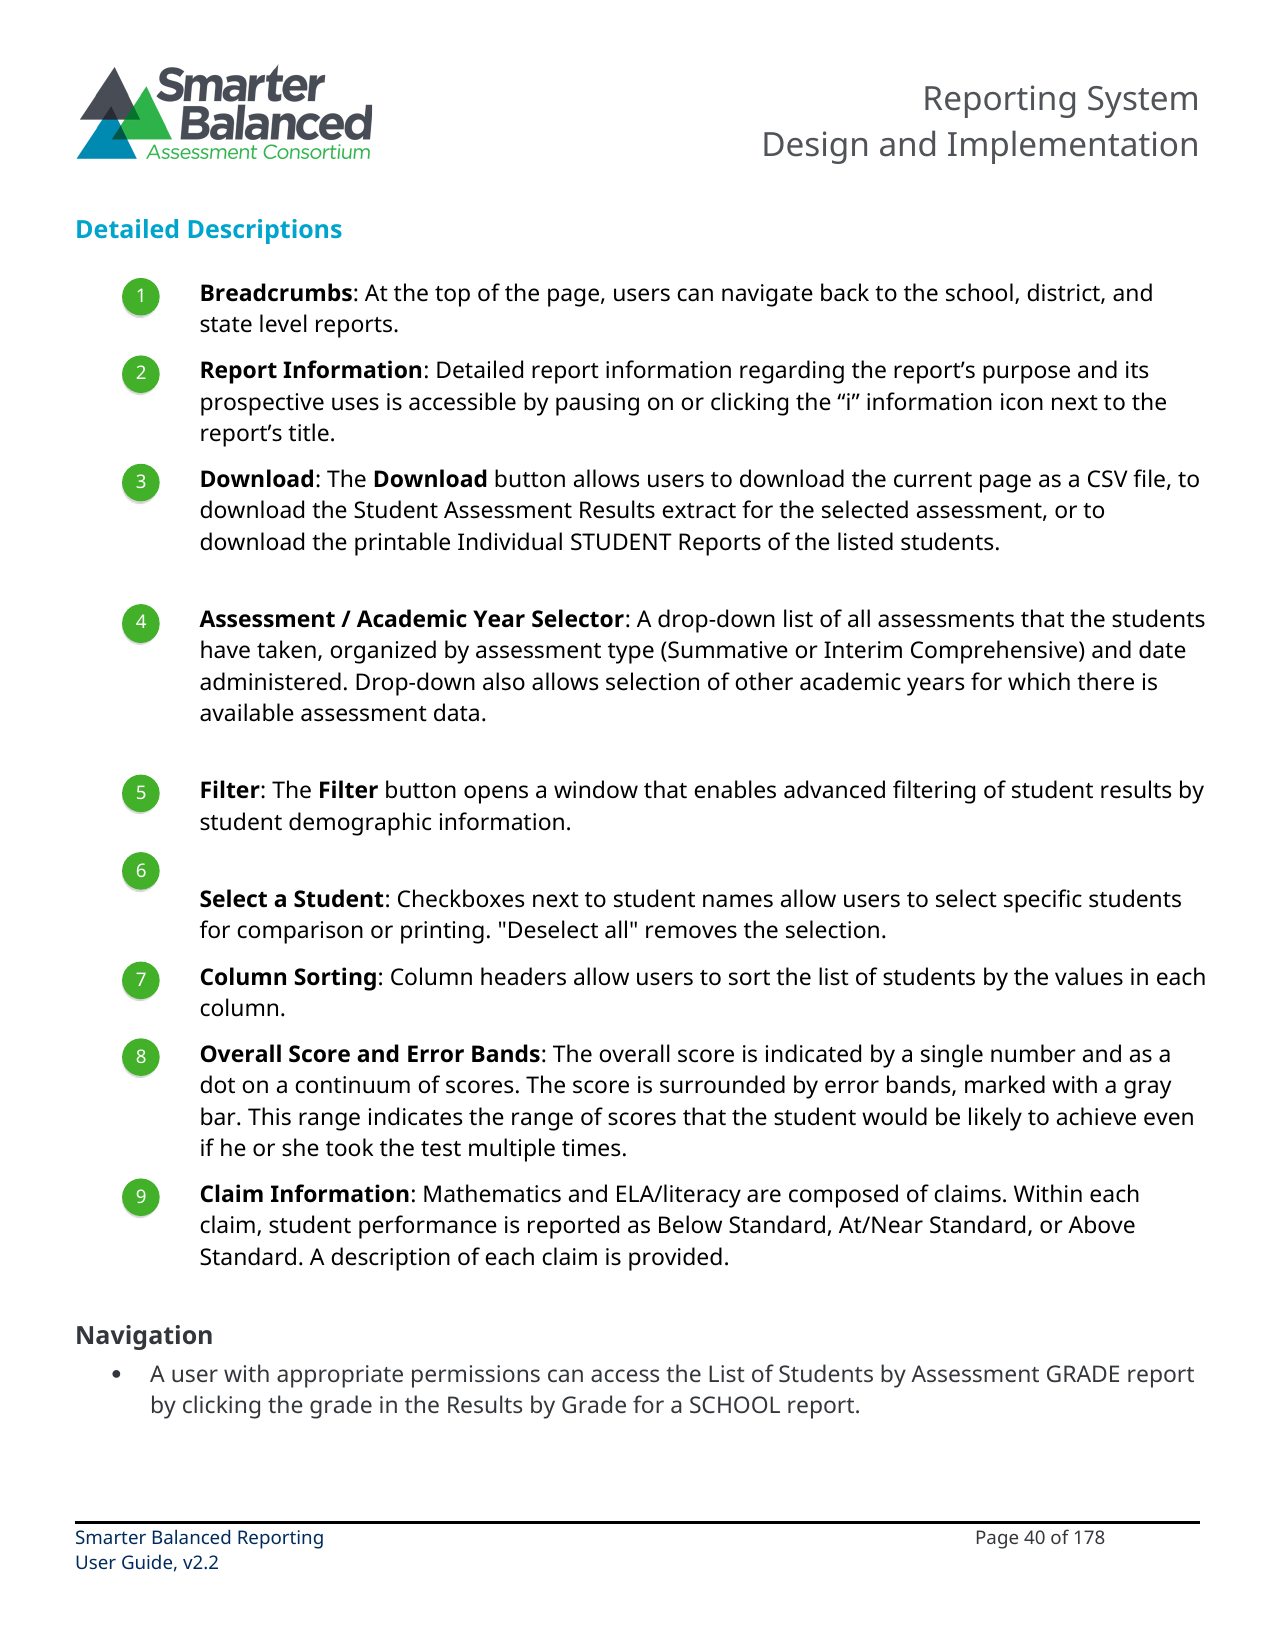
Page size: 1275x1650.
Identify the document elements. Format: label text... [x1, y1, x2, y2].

table_cell [94, 1178, 187, 1292]
table_cell [94, 961, 187, 1038]
subtitle Detailed Descriptions [75, 211, 1200, 245]
table_cell [94, 1038, 187, 1178]
table_cell Overall Score and Error Bands: The overall score is indicated by a single number and as a dot on a continuum of scores. The score is surrounded by error bands, marked with a gray bar. This range indicates the range of scores that the student would be likely to achieve even if he or she took the test multiple times. [188, 1038, 1219, 1178]
subtitle Navigation [75, 270, 1200, 1352]
table_cell Filter: The Filter button opens a window that enables advanced filtering of student results by student demographic information. [188, 774, 1219, 852]
table_cell Assessment / Academic Year Selector: A drop-down list of all assessments that the students have taken, organized by assessment type (Summative or Interim Comprehensive) and date administered. Drop-down also allows selection of other academic years for which there is available assessment data. [188, 603, 1219, 774]
table_header Breadcrumbs: At the top of the page, users can navigate back to the school, district, and state level reports. [188, 277, 1219, 354]
table_cell Download: The Download button allows users to download the current page as a CSV file, to download the Student Assessment Results extract for the selected assessment, or to download the printable Individual Student Reports of the listed students. [188, 463, 1219, 603]
table_cell [94, 603, 187, 774]
list A user with appropriate permissions can access the List of Students by Assessment GRADE report by clicking the grade in the Results by Grade for a SCHOOL report. [112, 1358, 1200, 1420]
table_cell [94, 463, 187, 603]
table_cell Claim Information: Mathematics and ELA/literacy are composed of claims. Within each claim, student performance is reported as Below Standard, At/Near Standard, or Above Standard. A description of each claim is provided. [188, 1178, 1219, 1292]
picture [76, 64, 373, 159]
table_cell Select a Student: Checkboxes next to student names allow users to select specific students for comparison or printing. "Deselect all" removes the selection. [188, 852, 1219, 961]
table_header [94, 277, 187, 354]
table_cell [94, 852, 187, 961]
table_cell Report Information: Detailed report information regarding the report’s purpose and its prospective uses is accessible by pausing on or clicking the “i” information icon next to the report’s title. [188, 354, 1219, 463]
table_cell [94, 774, 187, 852]
table_cell [94, 354, 187, 463]
table_cell Column Sorting: Column headers allow users to sort the list of students by the values in each column. [188, 961, 1219, 1038]
